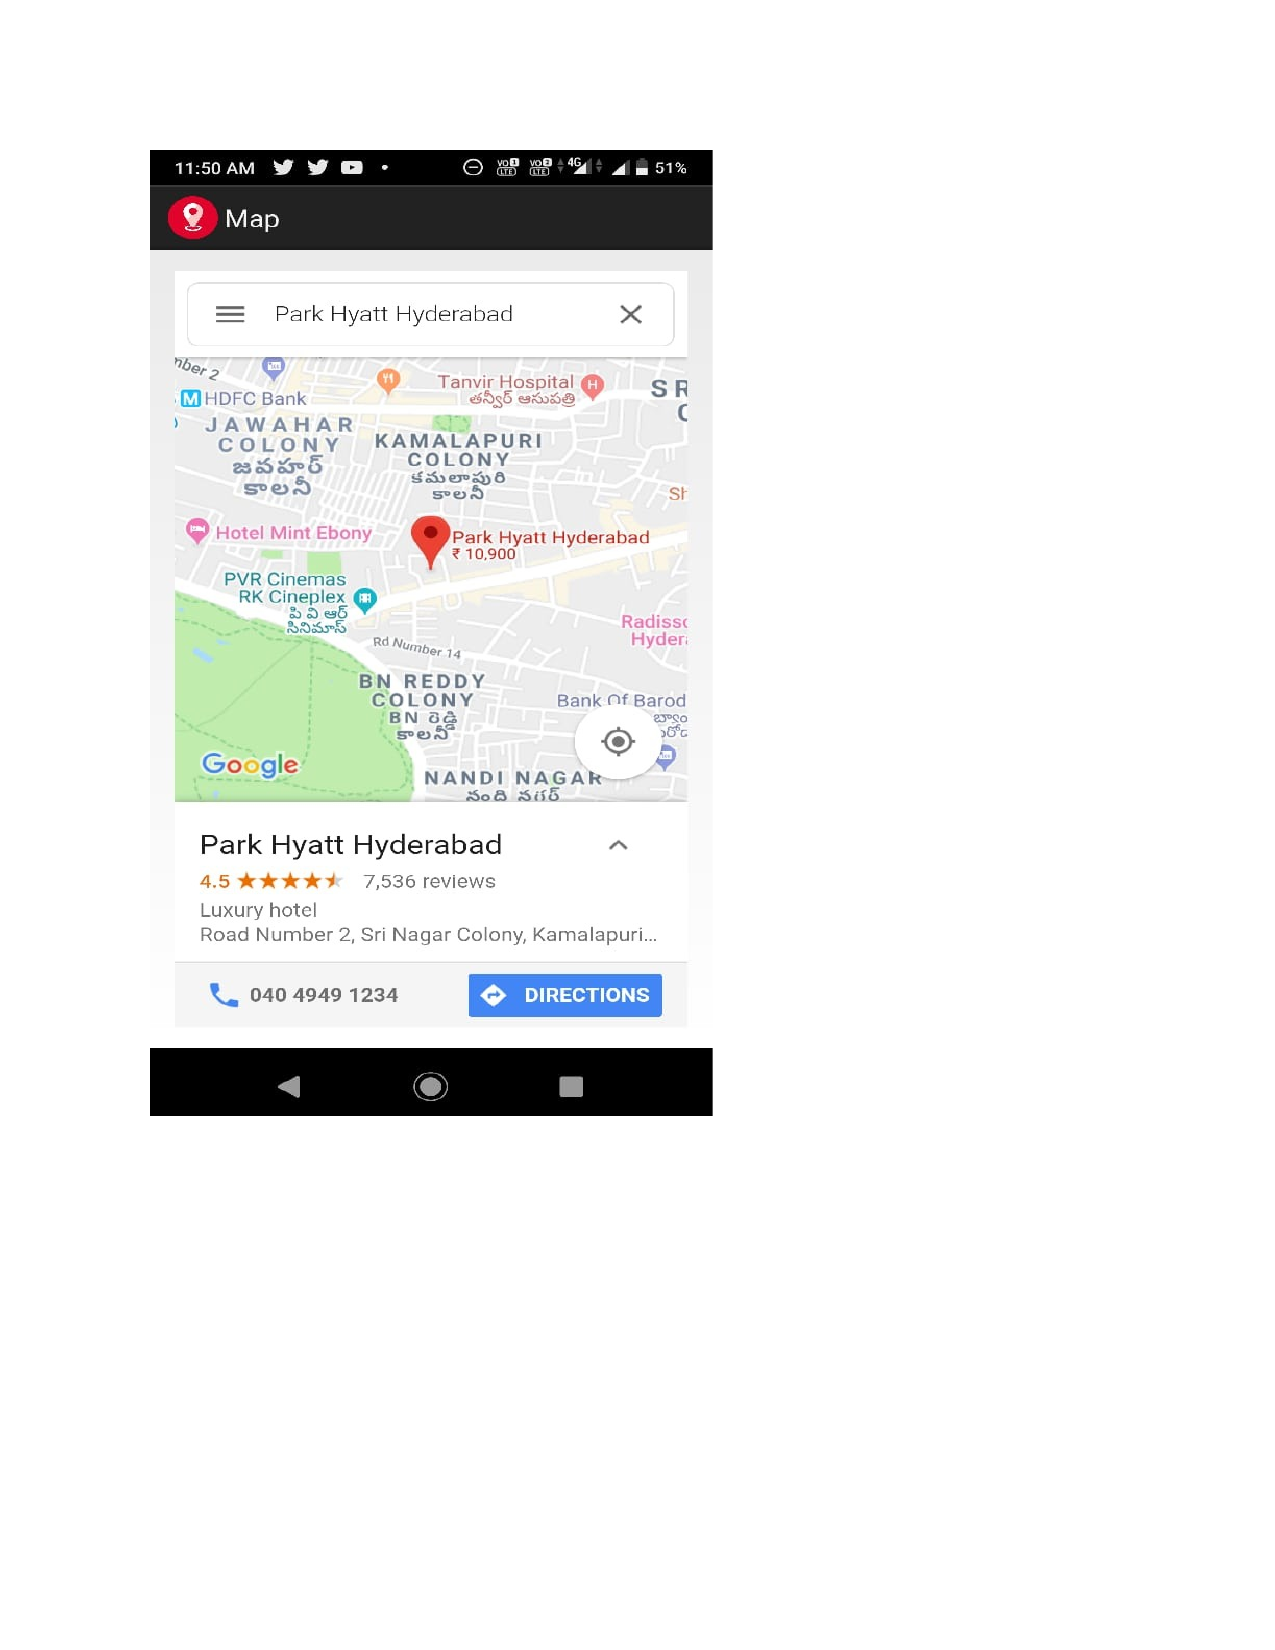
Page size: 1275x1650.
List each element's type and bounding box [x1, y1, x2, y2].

picture [150, 150, 713, 1116]
